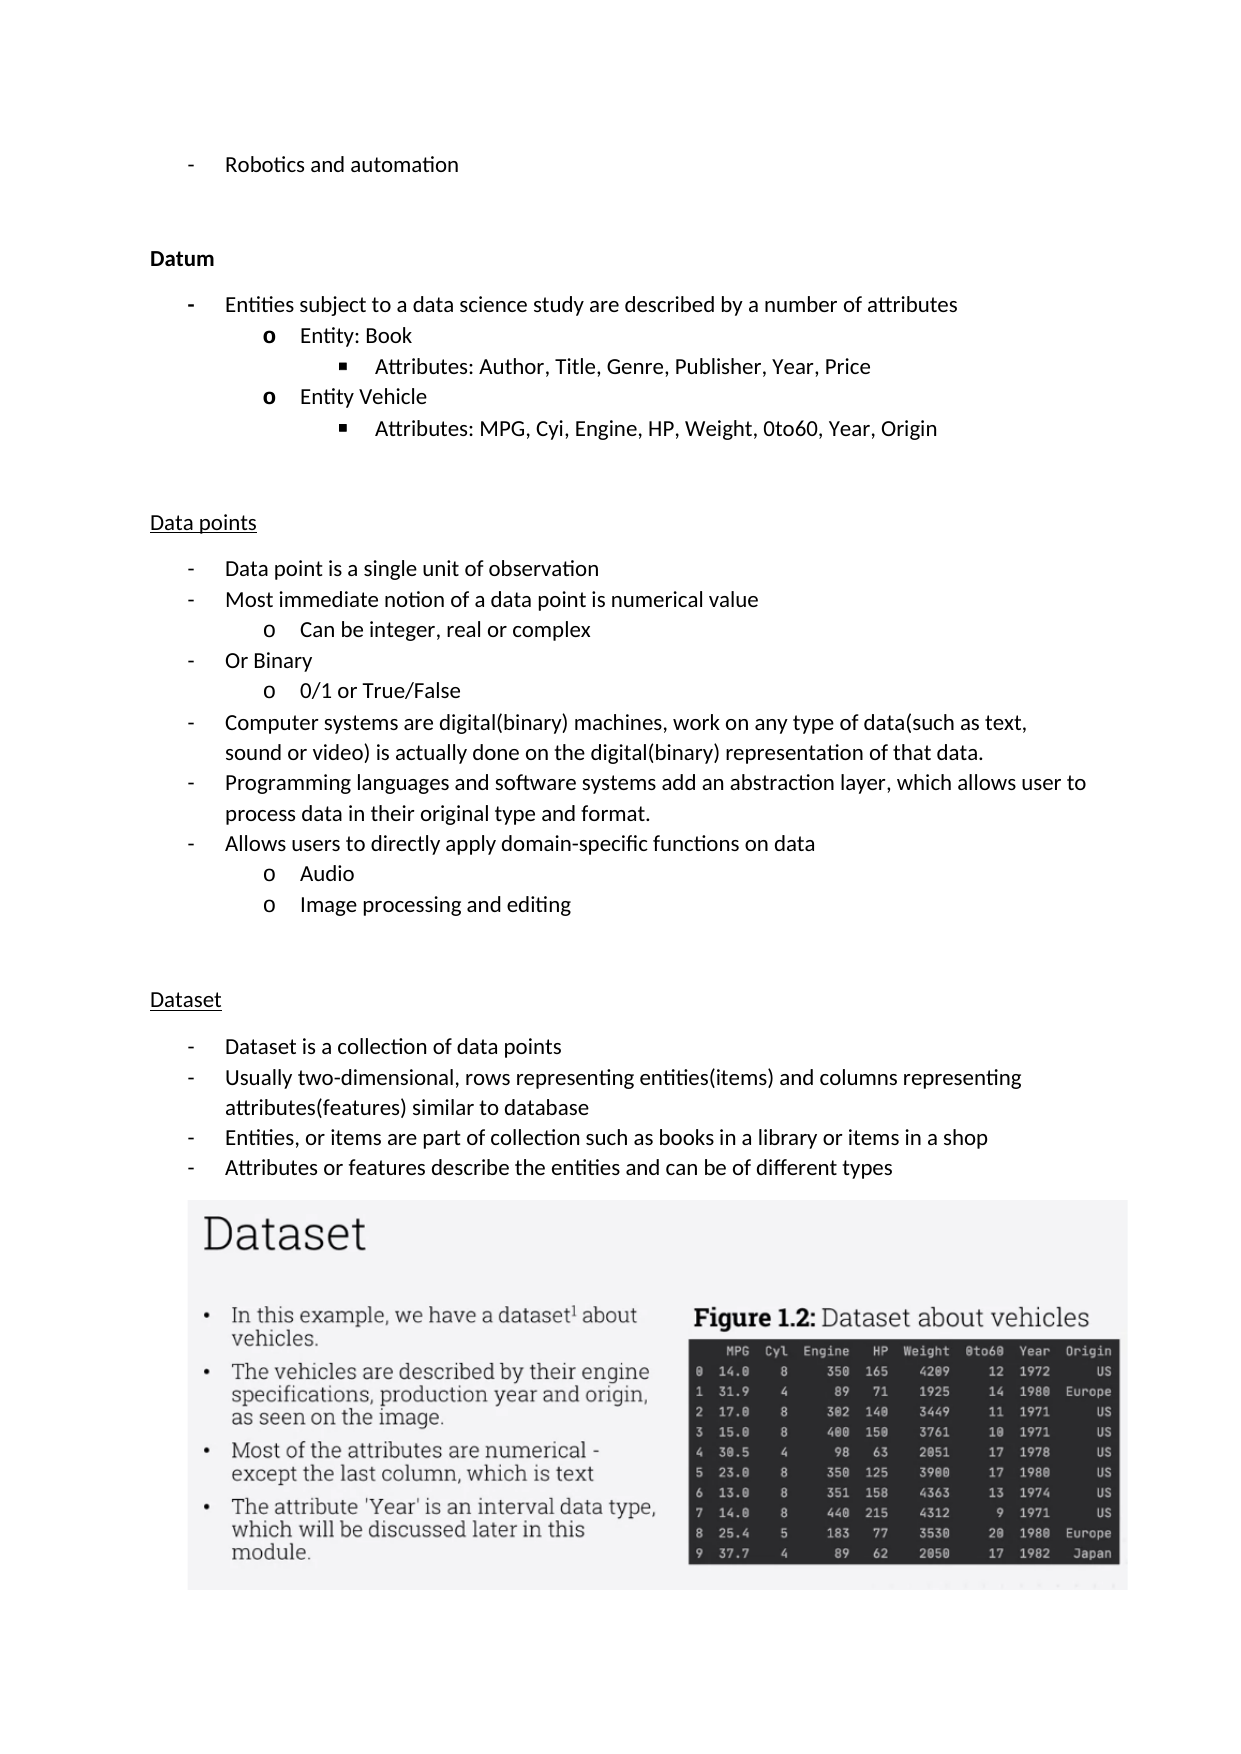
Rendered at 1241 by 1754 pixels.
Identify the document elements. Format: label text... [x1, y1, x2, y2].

list Or Binary [187, 646, 1090, 674]
list Attributes: Author, Title, Genre, Publisher, Year, Price [337, 352, 1090, 380]
list Robotics and automation [187, 150, 1090, 178]
list Computer systems are digital(binary) machines, work on any type of data(such as text, sound or video) is actually done on the digital(binary) representation of that data. [187, 708, 1090, 766]
list Programming languages and software systems add an abstraction layer, which allows user to process data in their original type and format. [187, 768, 1090, 827]
list Audio [262, 859, 1090, 888]
list Entity: Book [262, 321, 1090, 350]
list Usually two-dimensional, rows representing entities(items) and columns representing attributes(features) similar to database [187, 1063, 1090, 1121]
text Dataset [150, 986, 1090, 1014]
list Image processing and editing [262, 891, 1090, 920]
list Allows users to directly apply domain-specific functions on data [187, 829, 1090, 857]
list 0/1 or True/False [262, 677, 1090, 706]
list Most immediate notion of a data point is numerical value [187, 585, 1090, 613]
list Can be integer, real or complex [262, 615, 1090, 644]
list Entities subject to a data science study are described by a number of attributes [187, 291, 1090, 319]
list Entity Vehicle [262, 382, 1090, 412]
text Data points [150, 508, 1090, 536]
text Datum [150, 244, 1090, 272]
list Data point is a single unit of observation [187, 554, 1090, 583]
list Dataset is a collection of data points [187, 1032, 1090, 1061]
list Attributes or features describe the entities and can be of different types [187, 1153, 1090, 1181]
picture [187, 1200, 1128, 1590]
list Attributes: MPG, Cyi, Engine, HP, Weight, 0to60, Year, Origin [337, 414, 1090, 442]
list Entities, or items are part of collection such as books in a library or items in a shop [187, 1123, 1090, 1151]
